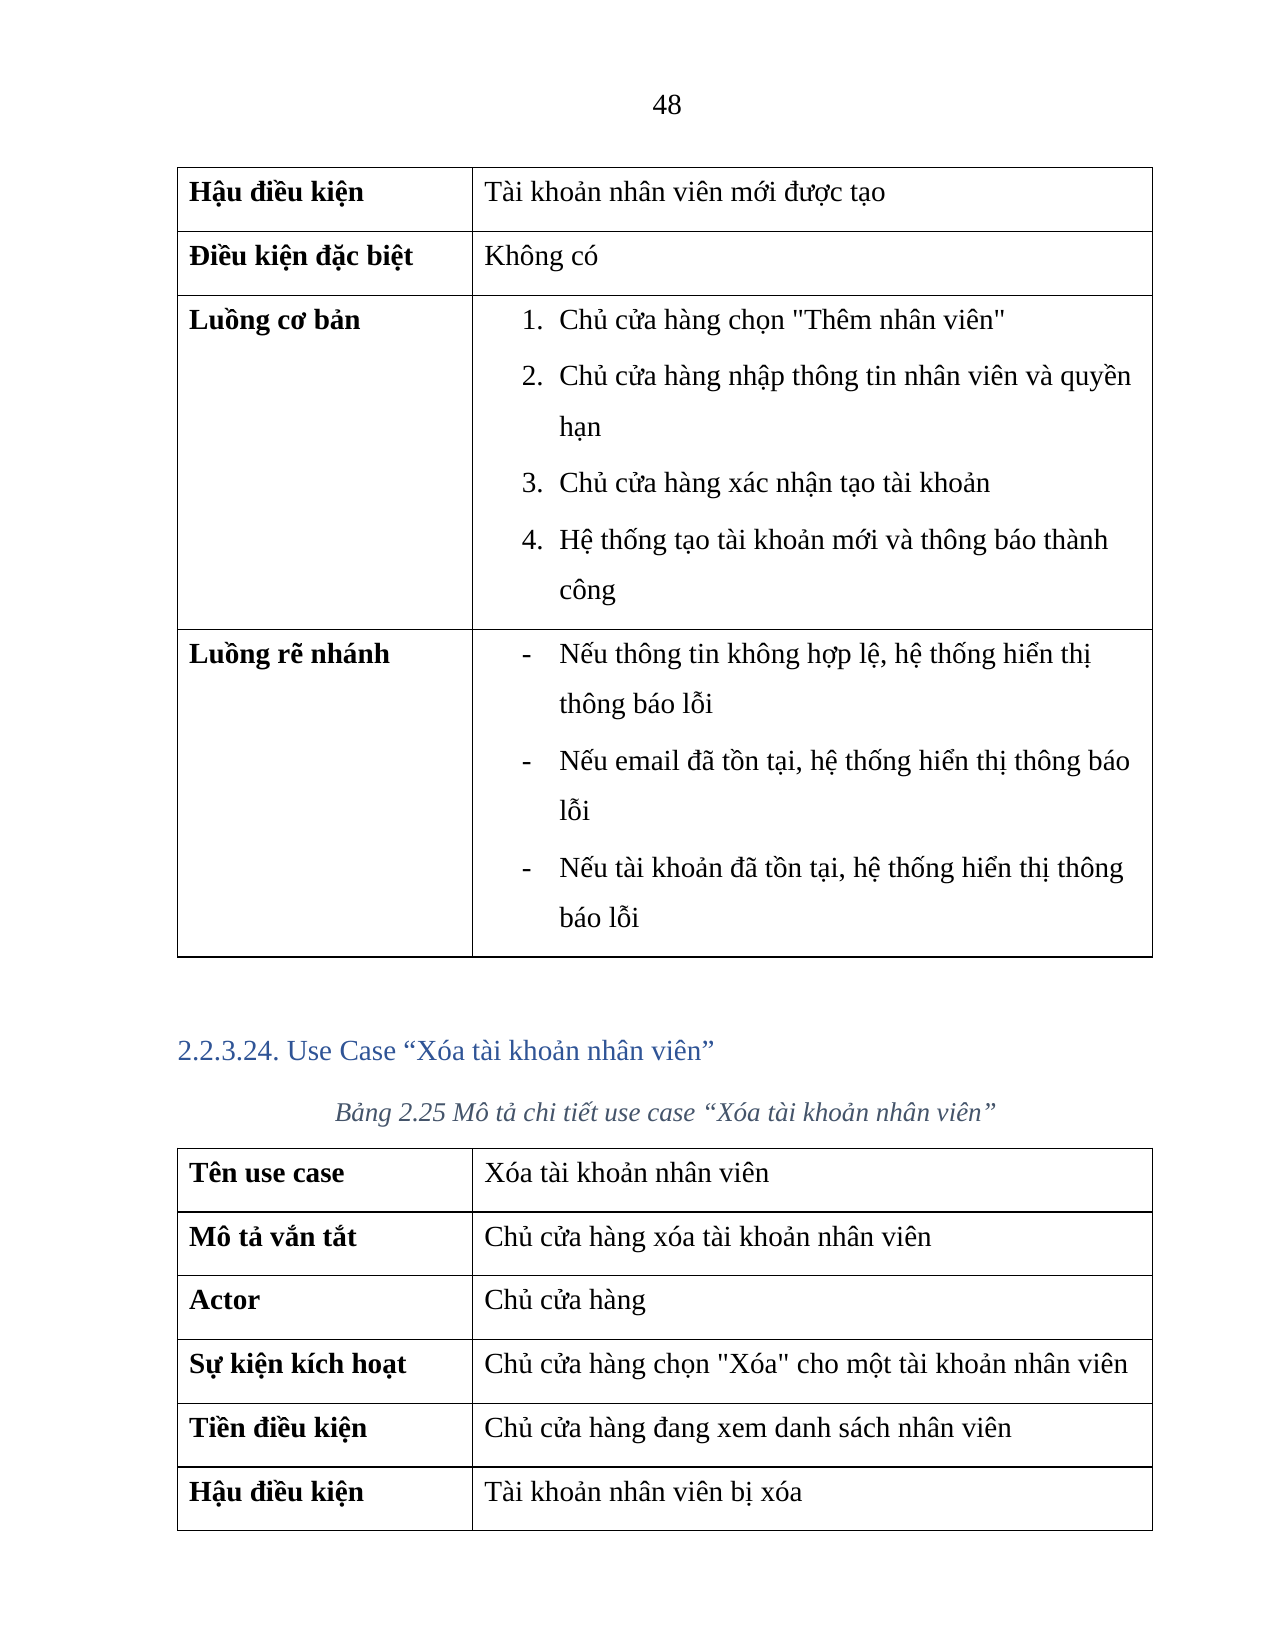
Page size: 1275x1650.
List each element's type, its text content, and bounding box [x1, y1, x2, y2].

table_cell Sự kiện kích hoạt [178, 1340, 472, 1403]
subtitle Use Case “Xóa tài khoản nhân viên” [177, 1033, 1157, 1066]
table_cell Chủ cửa hàng đang xem danh sách nhân viên [473, 1404, 1152, 1466]
table_cell Mô tả vắn tắt [178, 1213, 472, 1275]
table_cell Luồng rẽ nhánh [178, 630, 472, 956]
table_cell Chủ cửa hàng chọn "Thêm nhân viên" Chủ cửa hàng nhập thông tin nhân viên và quyền hạn Chủ cửa hàng xác nhận tạo tài khoản Hệ thống tạo tài khoản mới và thông báo thành công [473, 296, 1152, 629]
table_cell Chủ cửa hàng chọn "Xóa" cho một tài khoản nhân viên [473, 1340, 1152, 1403]
table_header Xóa tài khoản nhân viên [473, 1149, 1152, 1211]
table_header Tên use case [178, 1149, 472, 1211]
table_cell Luồng cơ bản [178, 296, 472, 629]
table_cell Điều kiện đặc biệt [178, 232, 472, 294]
table_cell Chủ cửa hàng [473, 1276, 1152, 1339]
table_cell Không có [473, 232, 1152, 294]
table_cell Tài khoản nhân viên mới được tạo [473, 168, 1152, 231]
table_cell Hậu điều kiện [178, 168, 472, 231]
table_cell Chủ cửa hàng xóa tài khoản nhân viên [473, 1213, 1152, 1275]
table_cell Actor [178, 1276, 472, 1339]
table_cell Tiền điều kiện [178, 1404, 472, 1466]
table_cell Hậu điều kiện [178, 1468, 472, 1530]
table_cell Tài khoản nhân viên bị xóa [473, 1468, 1152, 1530]
table_cell Nếu thông tin không hợp lệ, hệ thống hiển thị thông báo lỗi Nếu email đã tồn tại, hệ thống hiển thị thông báo lỗi Nếu tài khoản đã tồn tại, hệ thống hiển thị thông báo lỗi [473, 630, 1152, 956]
text Bảng 2.25 Mô tả chi tiết use case “Xóa tài khoản nhân viên” [177, 1096, 1157, 1127]
